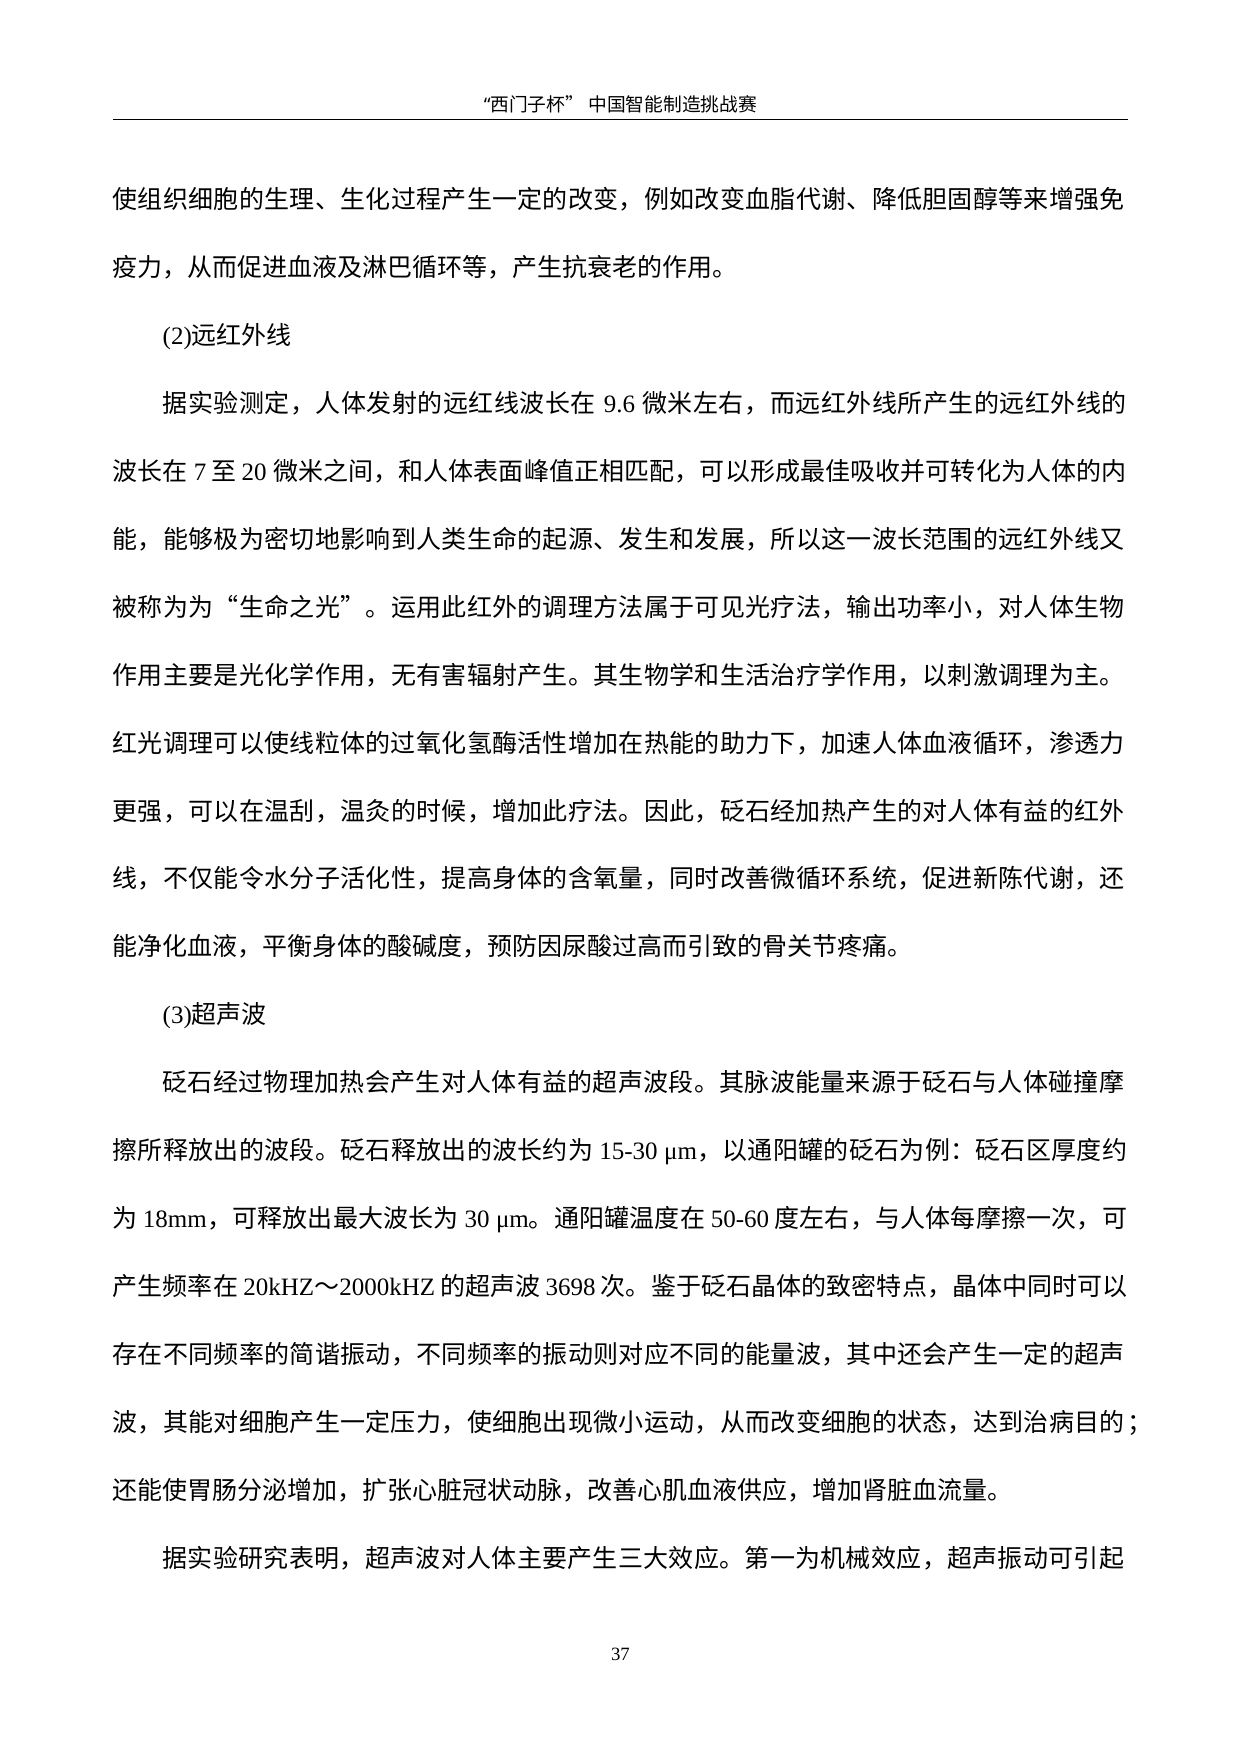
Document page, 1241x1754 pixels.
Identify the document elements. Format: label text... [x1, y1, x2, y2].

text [112, 1522, 1128, 1590]
text 砭石经过物理加热会产生对人体有益的超声波段。其脉波能量来源于砭石与人体碰撞摩擦所释放出的波段。砭石释放出的波长约为15-30 μm，以通阳罐的砭石为例：砭石区厚度约为18mm，可释放出最大波长为30 μm。通阳罐温度在50-60度左右，与人体每摩擦一次，可产生频率在20kHZ～2000kHZ的超声波3698次。鉴于砭石晶体的致密特点，晶体中同时可以存在不同频率的简谐振动，不同频率的振动则对应不同的能量波，其中还会产生一定的超声波，其能对细胞产生一定压力，使细胞出现微小运动，从而改变细胞的状态，达到治病目的；还能使胃肠分泌增加，扩张心脏冠状动脉，改善心肌血液供应，增加肾脏血流量。 [112, 1047, 1128, 1522]
text (3)超声波 [112, 979, 1128, 1047]
text 据实验测定，人体发射的远红线波长在 9.6 微米左右，而远红外线所产生的远红外线的波长在 7至20 微米之间，和人体表面峰值正相匹配，可以形成最佳吸收并可转化为人体的内能，能够极为密切地影响到人类生命的起源、发生和发展，所以这一波长范围的远红外线又被称为为“生命之光”。运用此红外的调理方法属于可见光疗法，输出功率小，对人体生物作用主要是光化学作用，无有害辐射产生。其生物学和生活治疗学作用，以刺激调理为主。红光调理可以使线粒体的过氧化氢酶活性增加在热能的助力下，加速人体血液循环，渗透力更强，可以在温刮，温灸的时候，增加此疗法。因此，砭石经加热产生的对人体有益的红外线，不仅能令水分子活化性，提高身体的含氧量，同时改善微循环系统，促进新陈代谢，还能净化血液，平衡身体的酸碱度，预防因尿酸过高而引致的骨关节疼痛。 [112, 368, 1128, 979]
text (2)远红外线 [112, 300, 1128, 368]
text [112, 164, 1128, 300]
